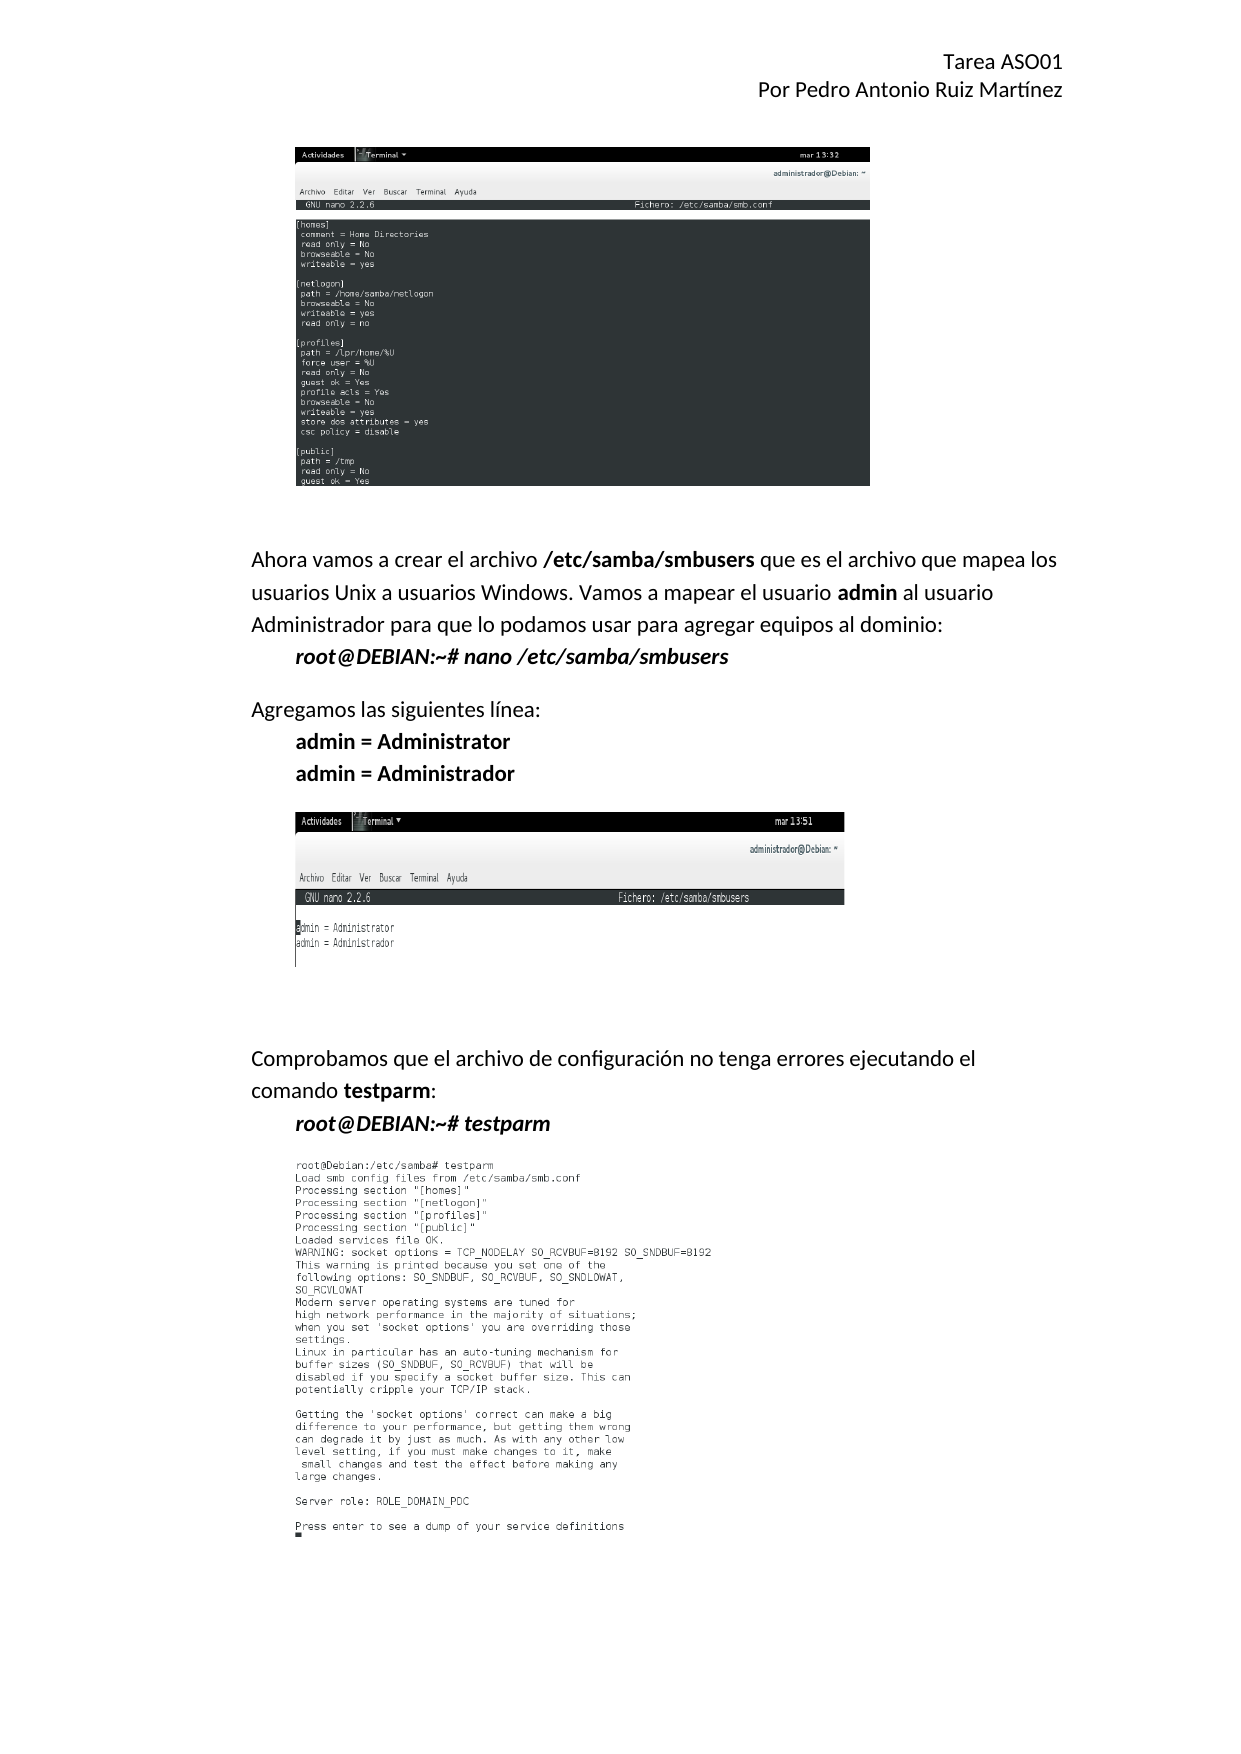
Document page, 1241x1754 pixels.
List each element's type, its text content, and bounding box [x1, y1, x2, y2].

picture [295, 1161, 719, 1537]
picture [295, 147, 870, 489]
text admin = Administrador [266, 759, 1063, 787]
picture [295, 812, 845, 967]
text Agregamos las siguientes línea: [251, 695, 1063, 723]
text admin = Administrator [266, 727, 1063, 755]
text Comprobamos que el archivo de configuración no tenga errores ejecutando el comando testparm: [251, 1044, 1063, 1104]
text root@DEBIAN:~# nano /etc/samba/smbusers [266, 642, 1063, 670]
text root@DEBIAN:~# testparm [266, 1109, 1063, 1137]
text Ahora vamos a crear el archivo /etc/samba/smbusers que es el archivo que mapea los usuarios Unix a usuarios Windows. Vamos a mapear el usuario admin al usuario Administrador para que lo podamos usar para agregar equipos al dominio: [251, 546, 1063, 638]
